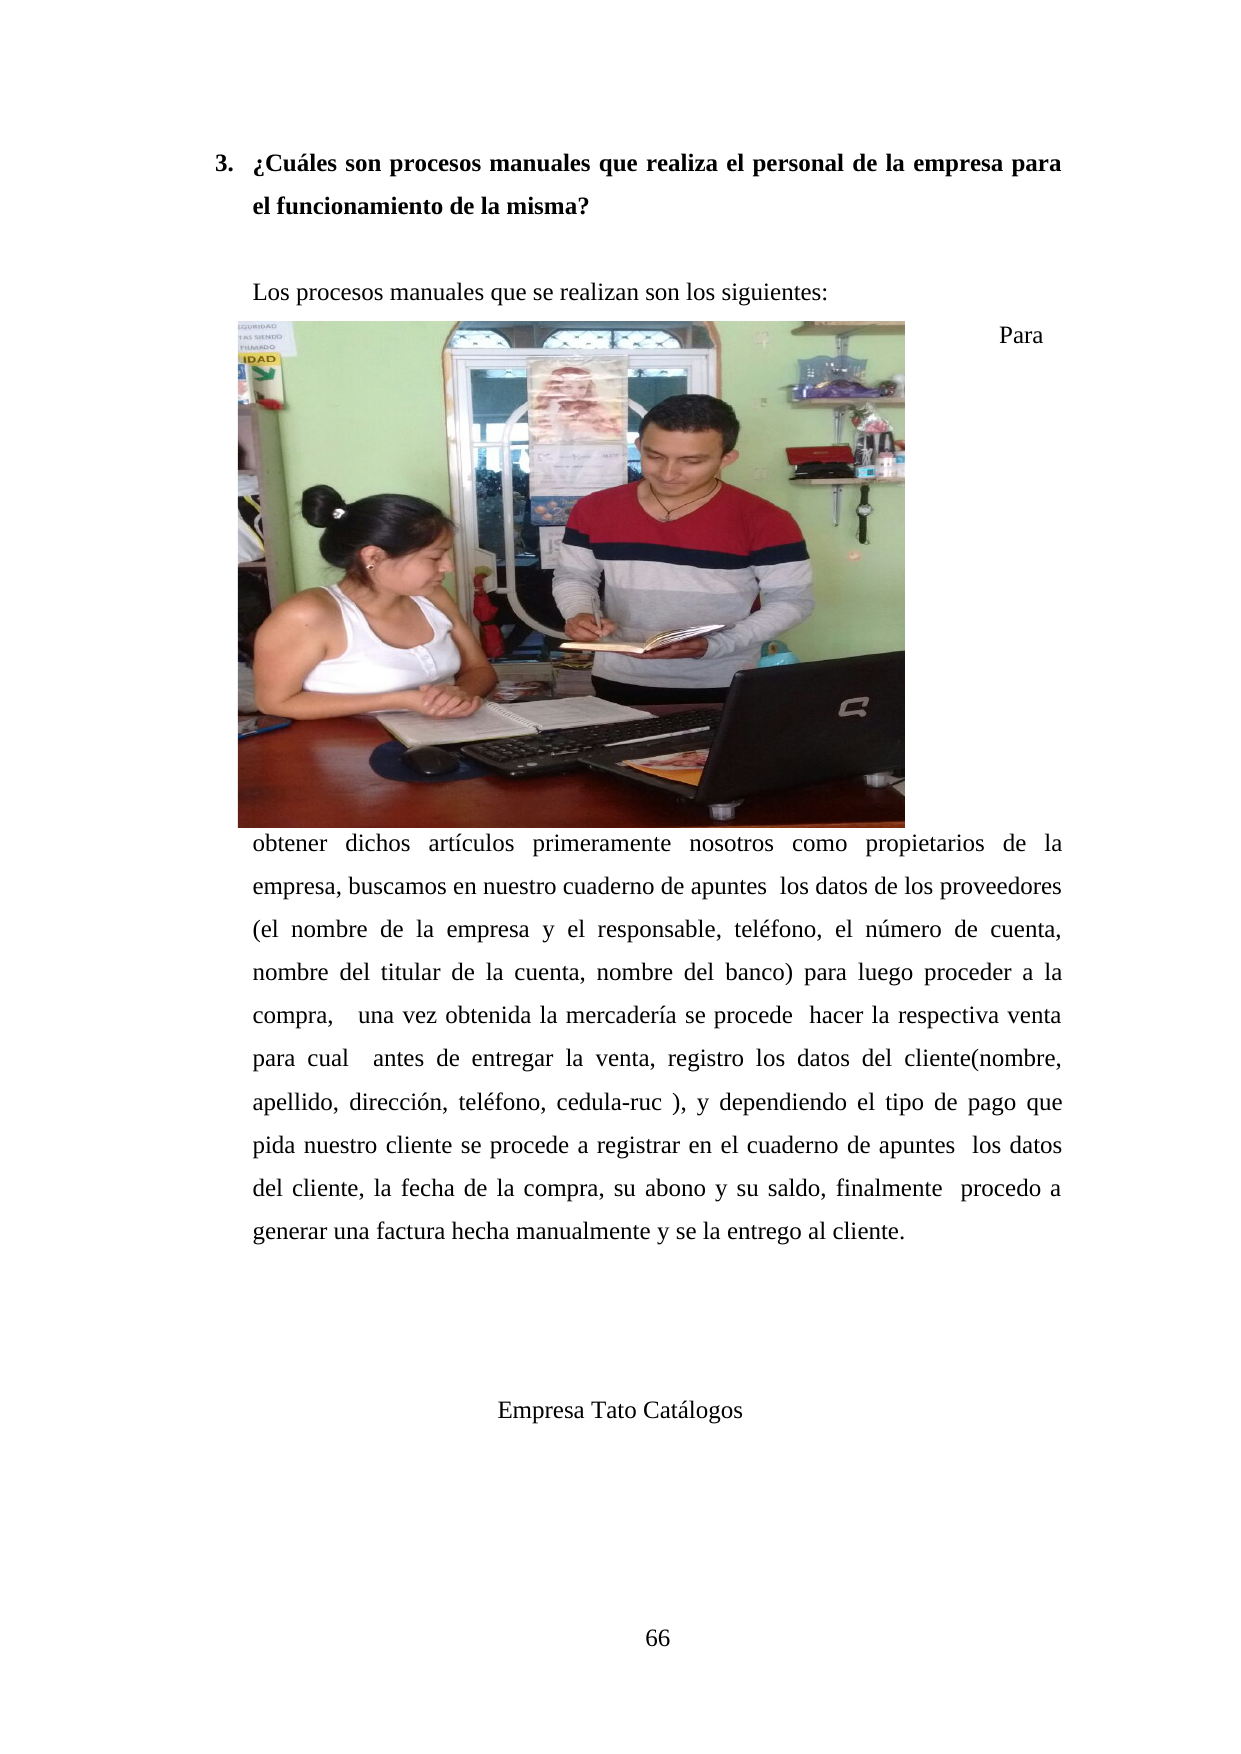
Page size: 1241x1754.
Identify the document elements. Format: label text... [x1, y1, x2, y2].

list ¿Cuáles son procesos manuales que realiza el personal de la empresa para el funcionamiento de la misma? [215, 148, 1063, 219]
text Empresa Tato Catálogos [177, 1395, 1063, 1424]
list Los procesos manuales que se realizan son los siguientes: [252, 277, 1063, 306]
picture [237, 321, 905, 828]
